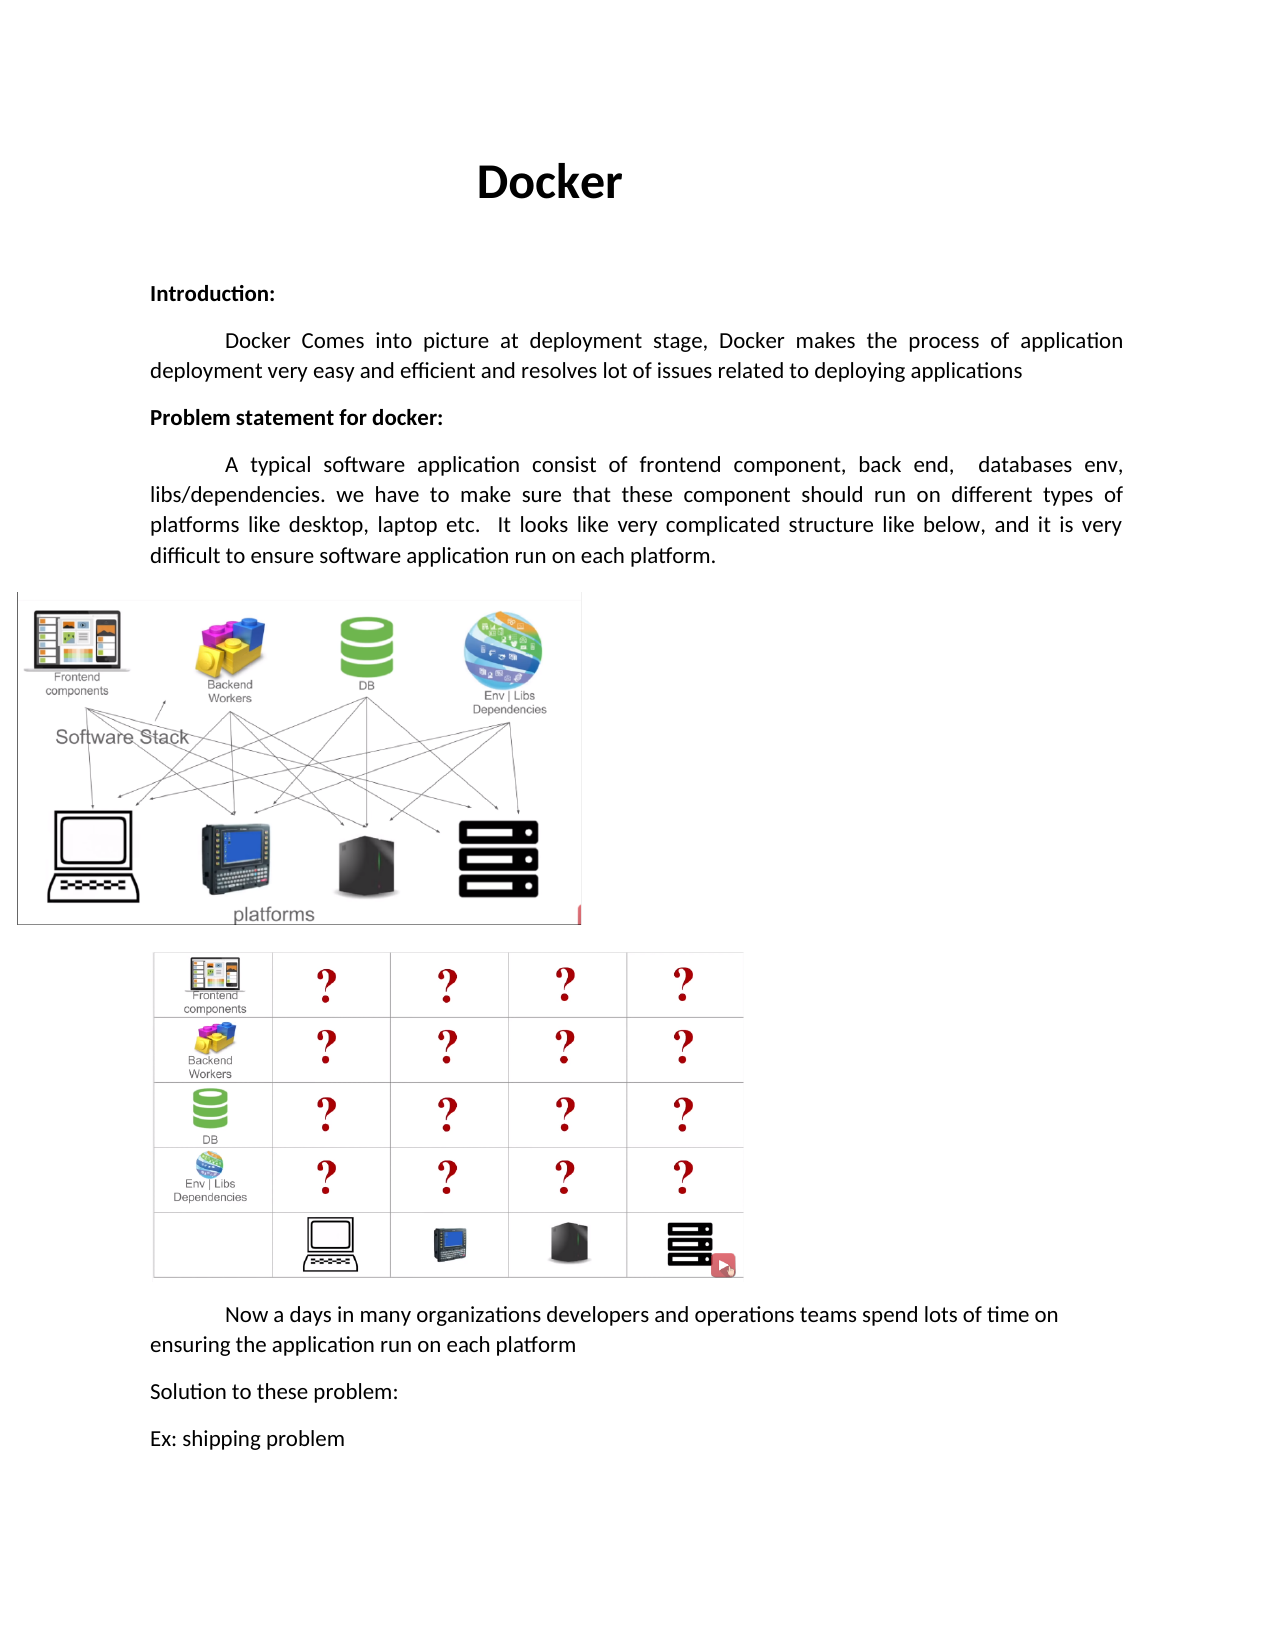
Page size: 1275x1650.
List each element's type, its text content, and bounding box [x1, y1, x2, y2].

text Ex: shipping problem [150, 1424, 1125, 1452]
text Problem statement for docker: [150, 403, 1125, 431]
text Solution to these problem: [150, 1377, 1125, 1405]
text Now a days in many organizations developers and operations teams spend lots of time on ensuring the application run on each platform [150, 1300, 1125, 1358]
picture [17, 592, 582, 925]
text Docker [150, 150, 1125, 211]
text Introduction: [150, 279, 1125, 307]
text A typical software application consist of frontend component, back end, databases env, libs/dependencies. we have to make sure that these component should run on different types of platforms like desktop, laptop etc. It looks like very complicated structure like below, and it is very difficult to ensure software application run on each platform. [150, 450, 1125, 569]
picture [150, 943, 749, 1282]
text Docker Comes into picture at deployment stage, Docker makes the process of application deployment very easy and efficient and resolves lot of issues related to deploying applications [150, 326, 1125, 384]
